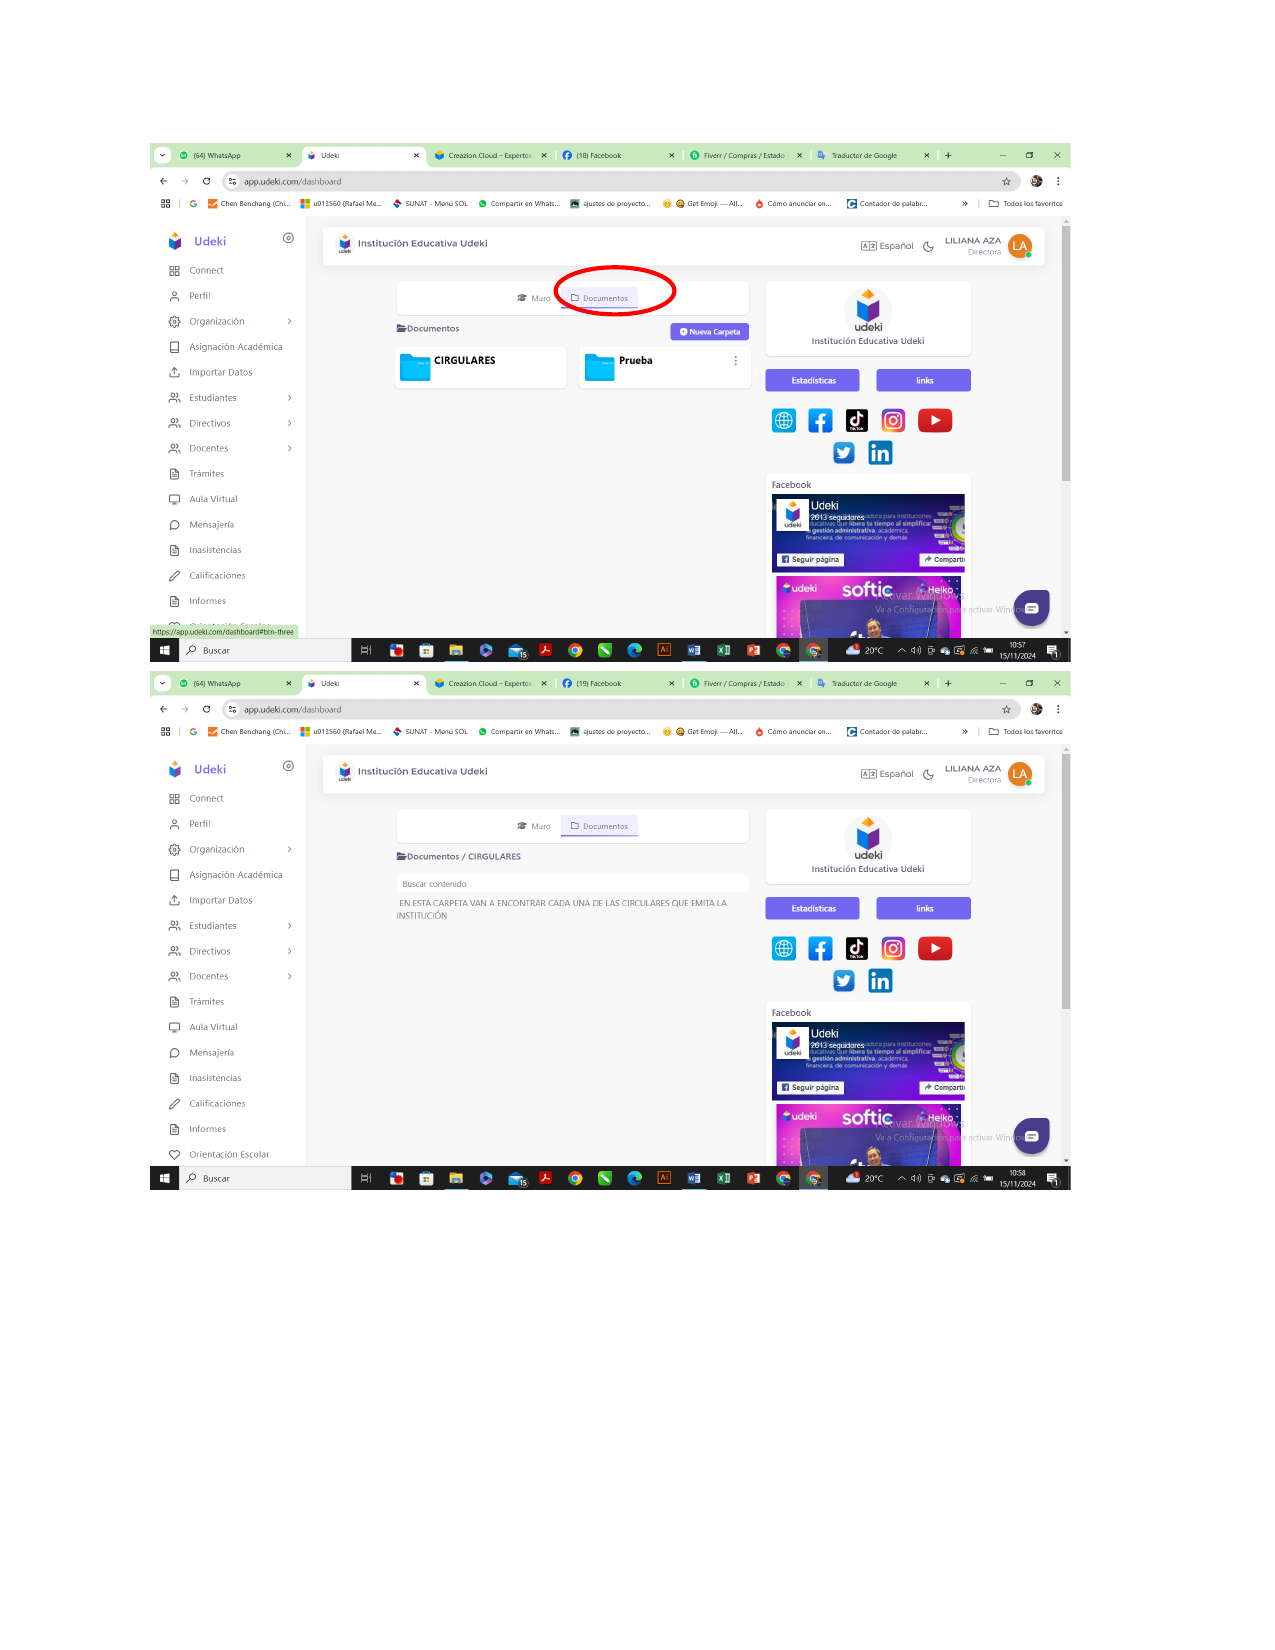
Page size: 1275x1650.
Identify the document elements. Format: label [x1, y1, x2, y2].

picture [150, 143, 1071, 662]
picture [150, 671, 1071, 1190]
